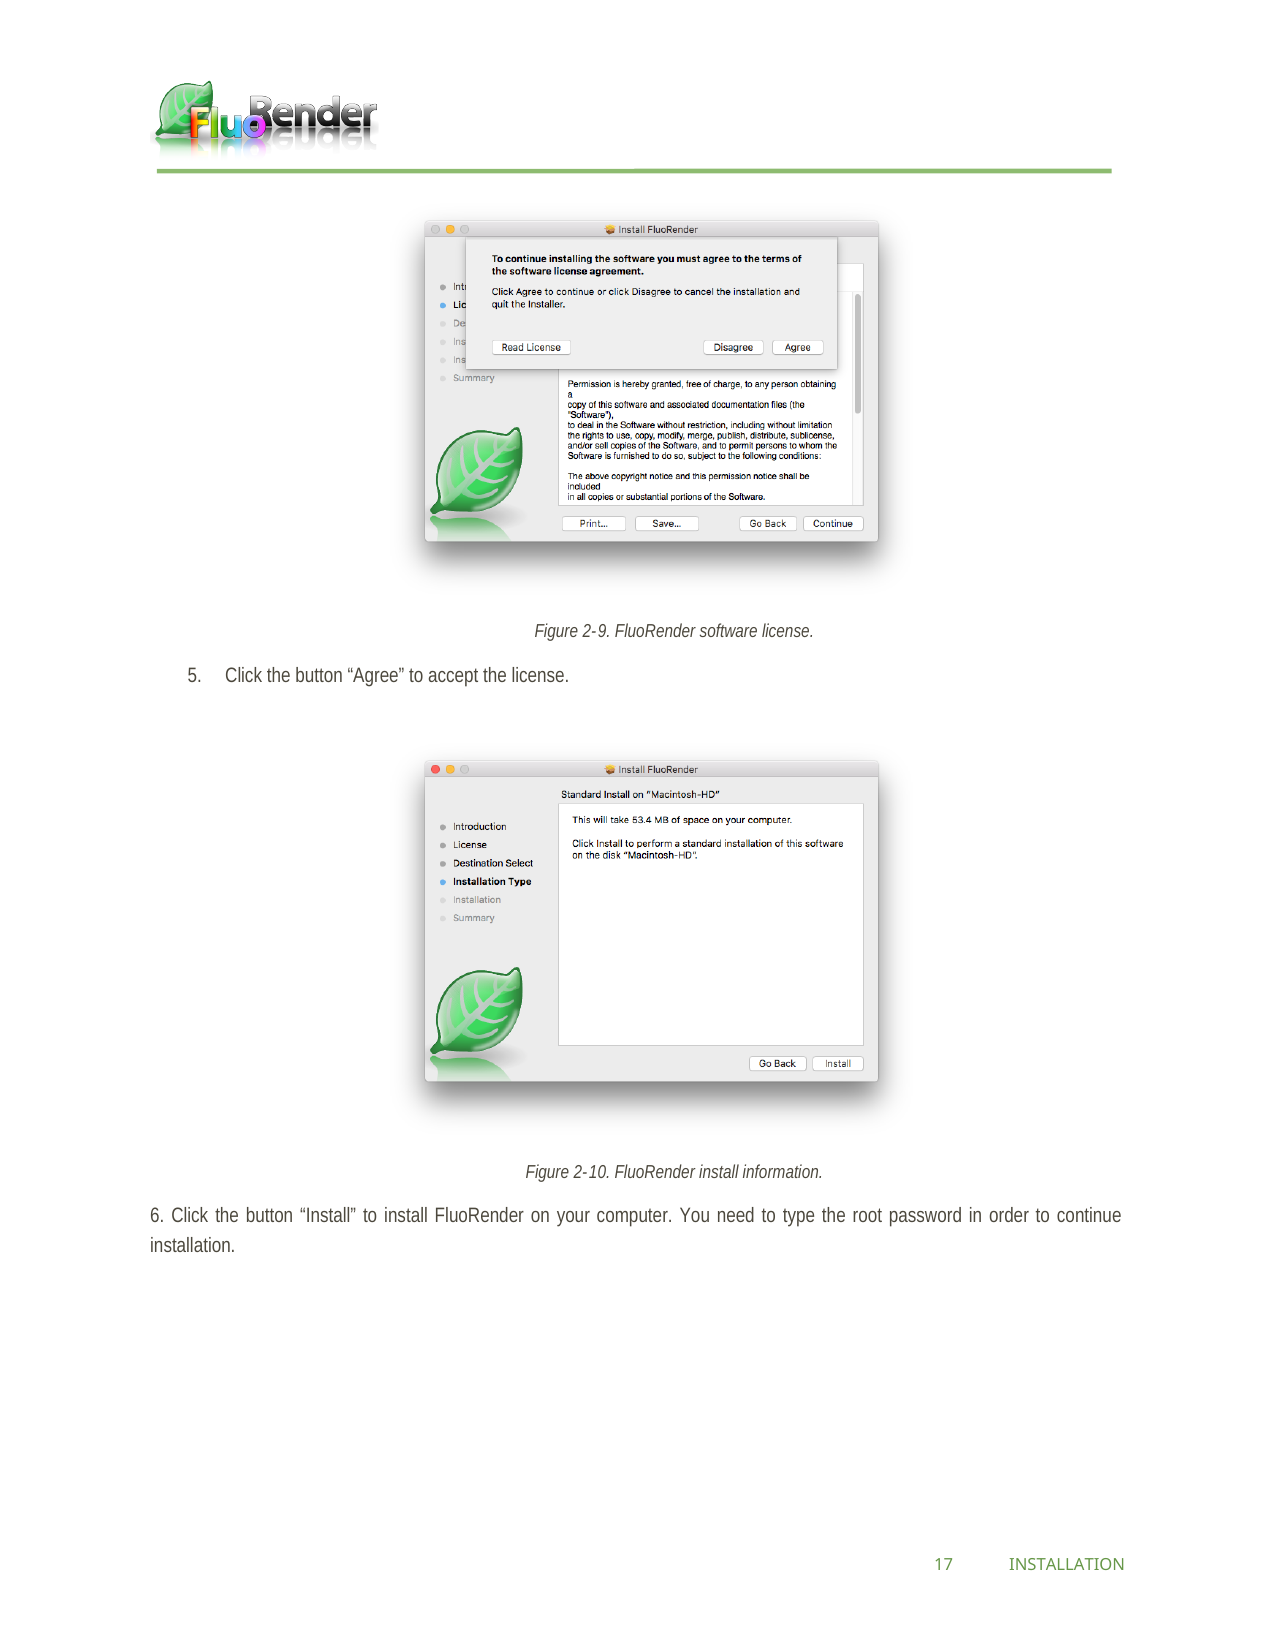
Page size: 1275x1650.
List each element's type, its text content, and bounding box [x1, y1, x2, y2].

text Figure 2-10. FluoRender install information. [225, 1161, 1125, 1182]
picture [381, 185, 932, 615]
list Click the button “Agree” to accept the license. [187, 663, 1125, 687]
picture [381, 726, 932, 1155]
picture [150, 75, 379, 162]
text Figure 2-9. FluoRender software license. [225, 620, 1125, 642]
text 6. Click the button “Install” to install FluoRender on your computer. You need to type the root password in order to continue installation. [150, 1203, 1125, 1257]
